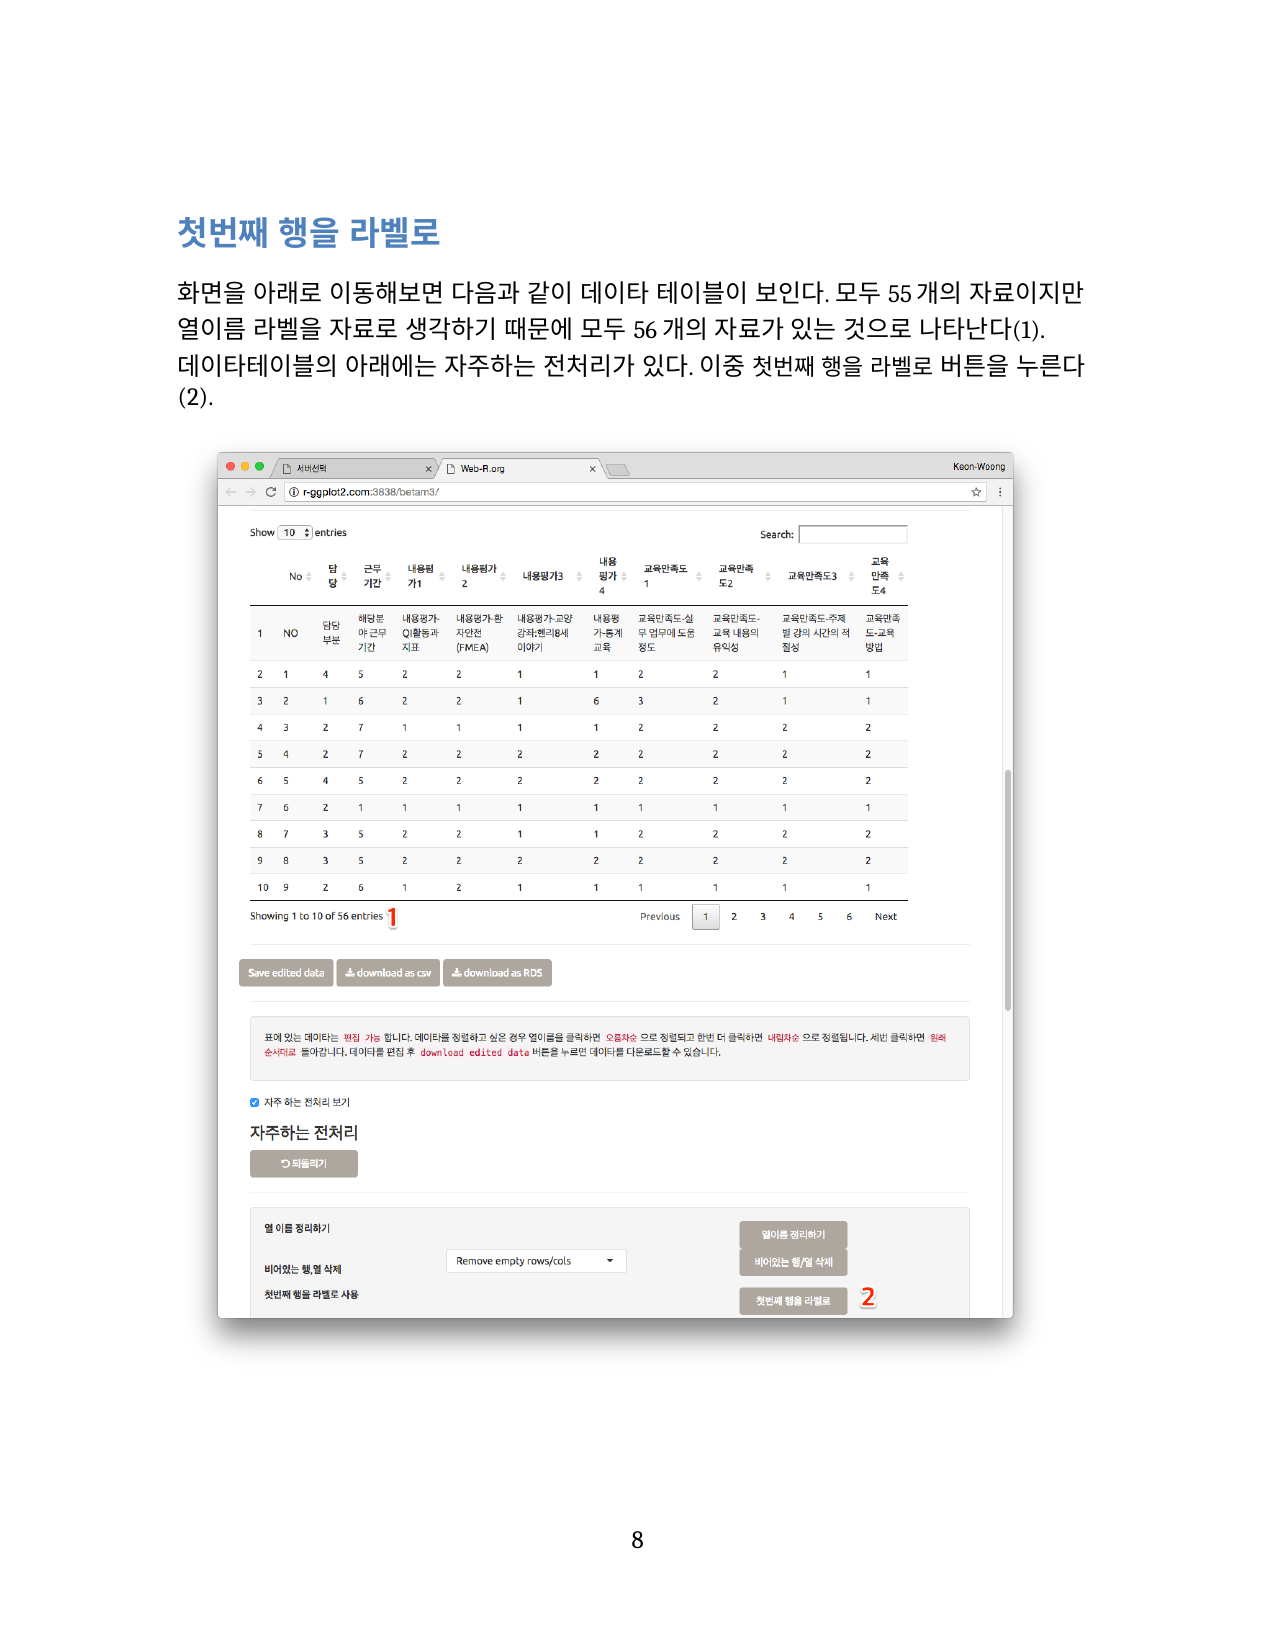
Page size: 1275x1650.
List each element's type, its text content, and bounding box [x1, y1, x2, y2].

picture [177, 430, 1053, 1375]
text 화면을 아래로 이동해보면 다음과 같이 데이타 테이블이 보인다. 모두 55개의 자료이지만 열이름 라벨을 자료로 생각하기 때문에 모두 56개의 자료가 있는 것으로 나타난다(1). 데이타테이블의 아래에는 자주하는 전처리가 있다. 이중 첫번째 행을 라벨로 버튼을 누른다(2). [177, 274, 1098, 411]
subtitle 첫번째 행을 라벨로 [177, 207, 1098, 255]
